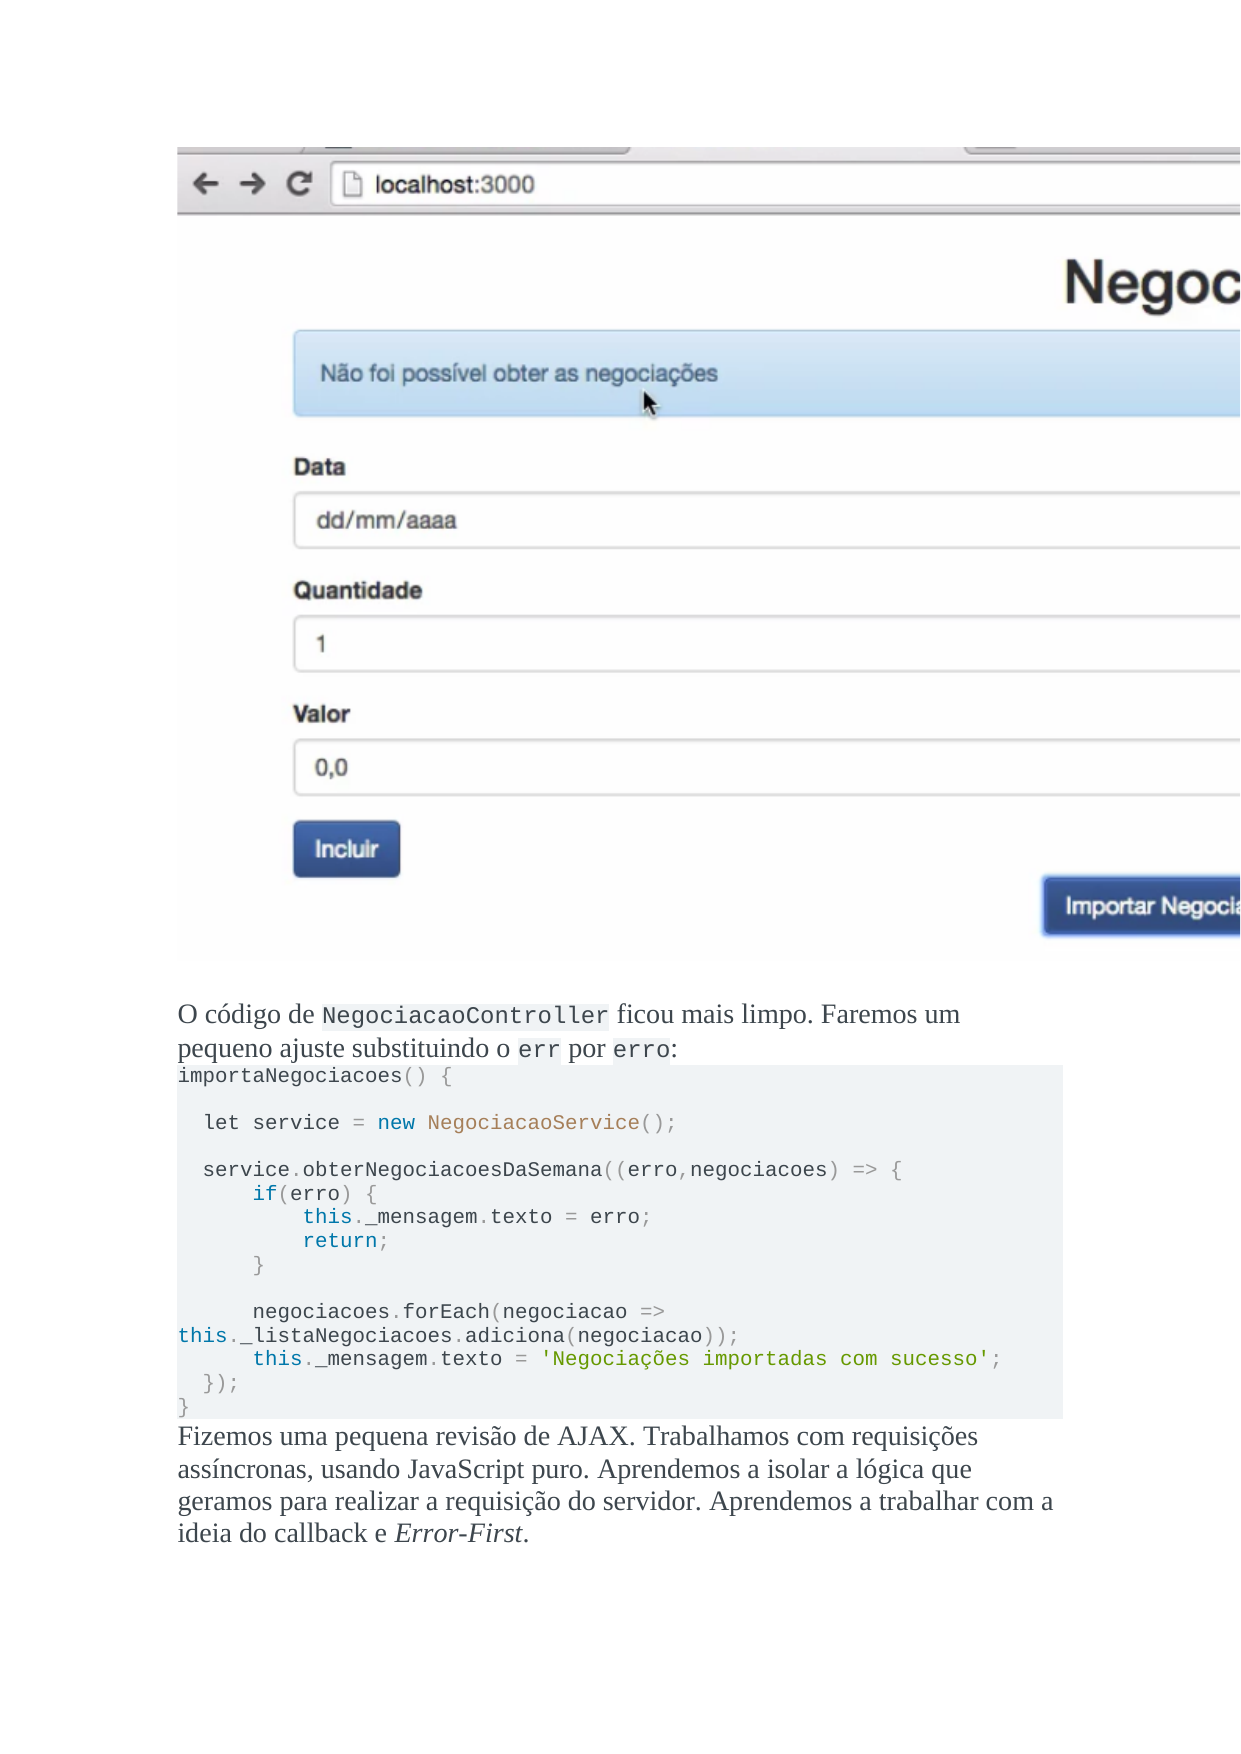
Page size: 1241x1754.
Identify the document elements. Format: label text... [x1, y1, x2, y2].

text if(erro) { [177, 1183, 1063, 1207]
text negociacoes.forEach(negociacao => this._listaNegociacoes.adiciona(negociacao)); [177, 1301, 1063, 1348]
text O código de NegociacaoController ficou mais limpo. Faremos um pequeno ajuste substituindo o err por erro: [177, 998, 1063, 1065]
text this._mensagem.texto = erro; [177, 1207, 1063, 1230]
text let service = new NegociacaoService(); [177, 1112, 1063, 1136]
text return; [177, 1230, 1063, 1254]
text } [177, 1396, 1063, 1419]
text importaNegociacoes() { [177, 1065, 1063, 1088]
picture [177, 147, 1241, 961]
text Fizemos uma pequena revisão de AJAX. Trabalhamos com requisições assíncronas, usando JavaScript puro. Aprendemos a isolar a lógica que geramos para realizar a requisição do servidor. Aprendemos a trabalhar com a ideia do callback e Error-First. [177, 1419, 1063, 1549]
text } [177, 1254, 1063, 1277]
text this._mensagem.texto = 'Negociações importadas com sucesso'; [177, 1348, 1063, 1372]
text service.obterNegociacoesDaSemana((erro,negociacoes) => { [177, 1159, 1063, 1183]
text }); [177, 1372, 1063, 1396]
